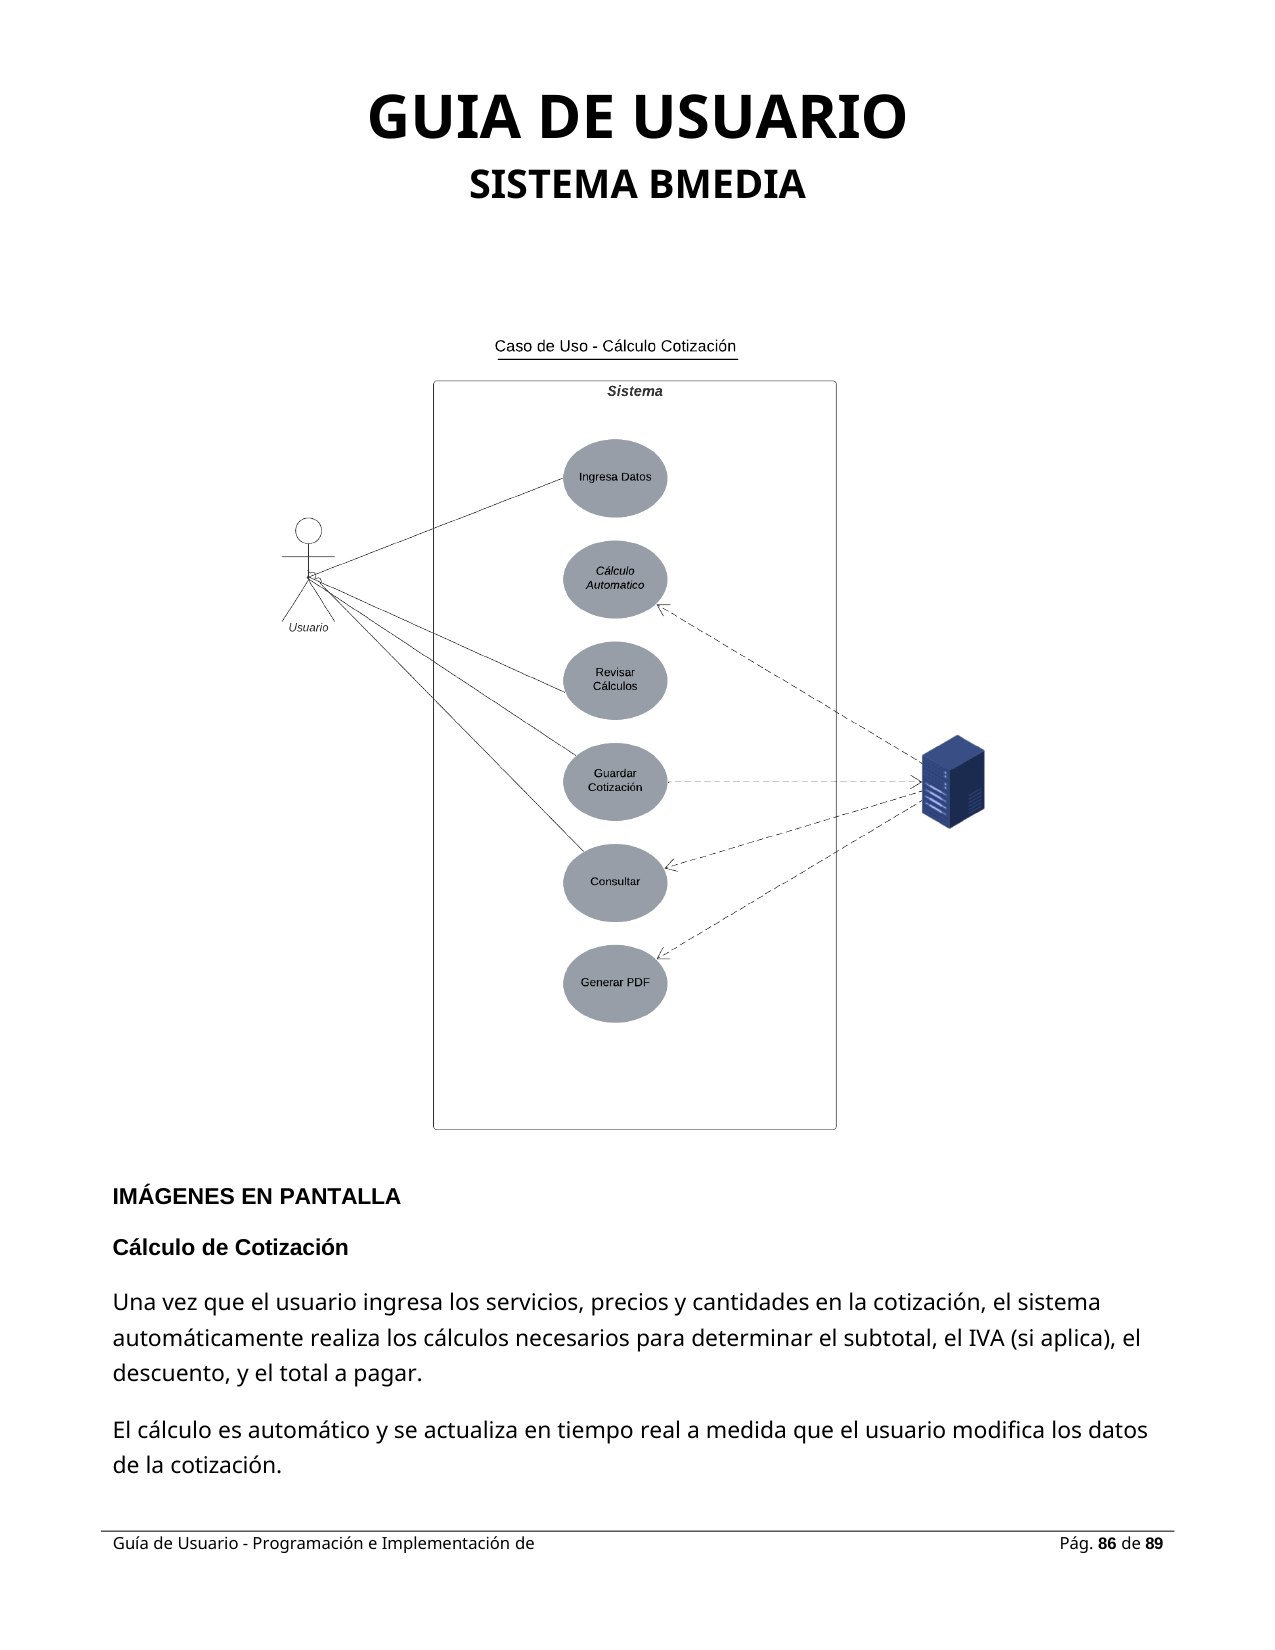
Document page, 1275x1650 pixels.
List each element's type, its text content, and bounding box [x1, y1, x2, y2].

subtitle IMÁGENES EN PANTALLA [112, 1183, 1175, 1209]
text El cálculo es automático y se actualiza en tiempo real a medida que el usuario modifica los datos de la cotización. [112, 1414, 1175, 1480]
subtitle Cálculo de Cotización [112, 1234, 1175, 1261]
picture [281, 339, 985, 1130]
text Una vez que el usuario ingresa los servicios, precios y cantidades en la cotización, el sistema automáticamente realiza los cálculos necesarios para determinar el subtotal, el IVA (si aplica), el descuento, y el total a pagar. [112, 1286, 1175, 1388]
